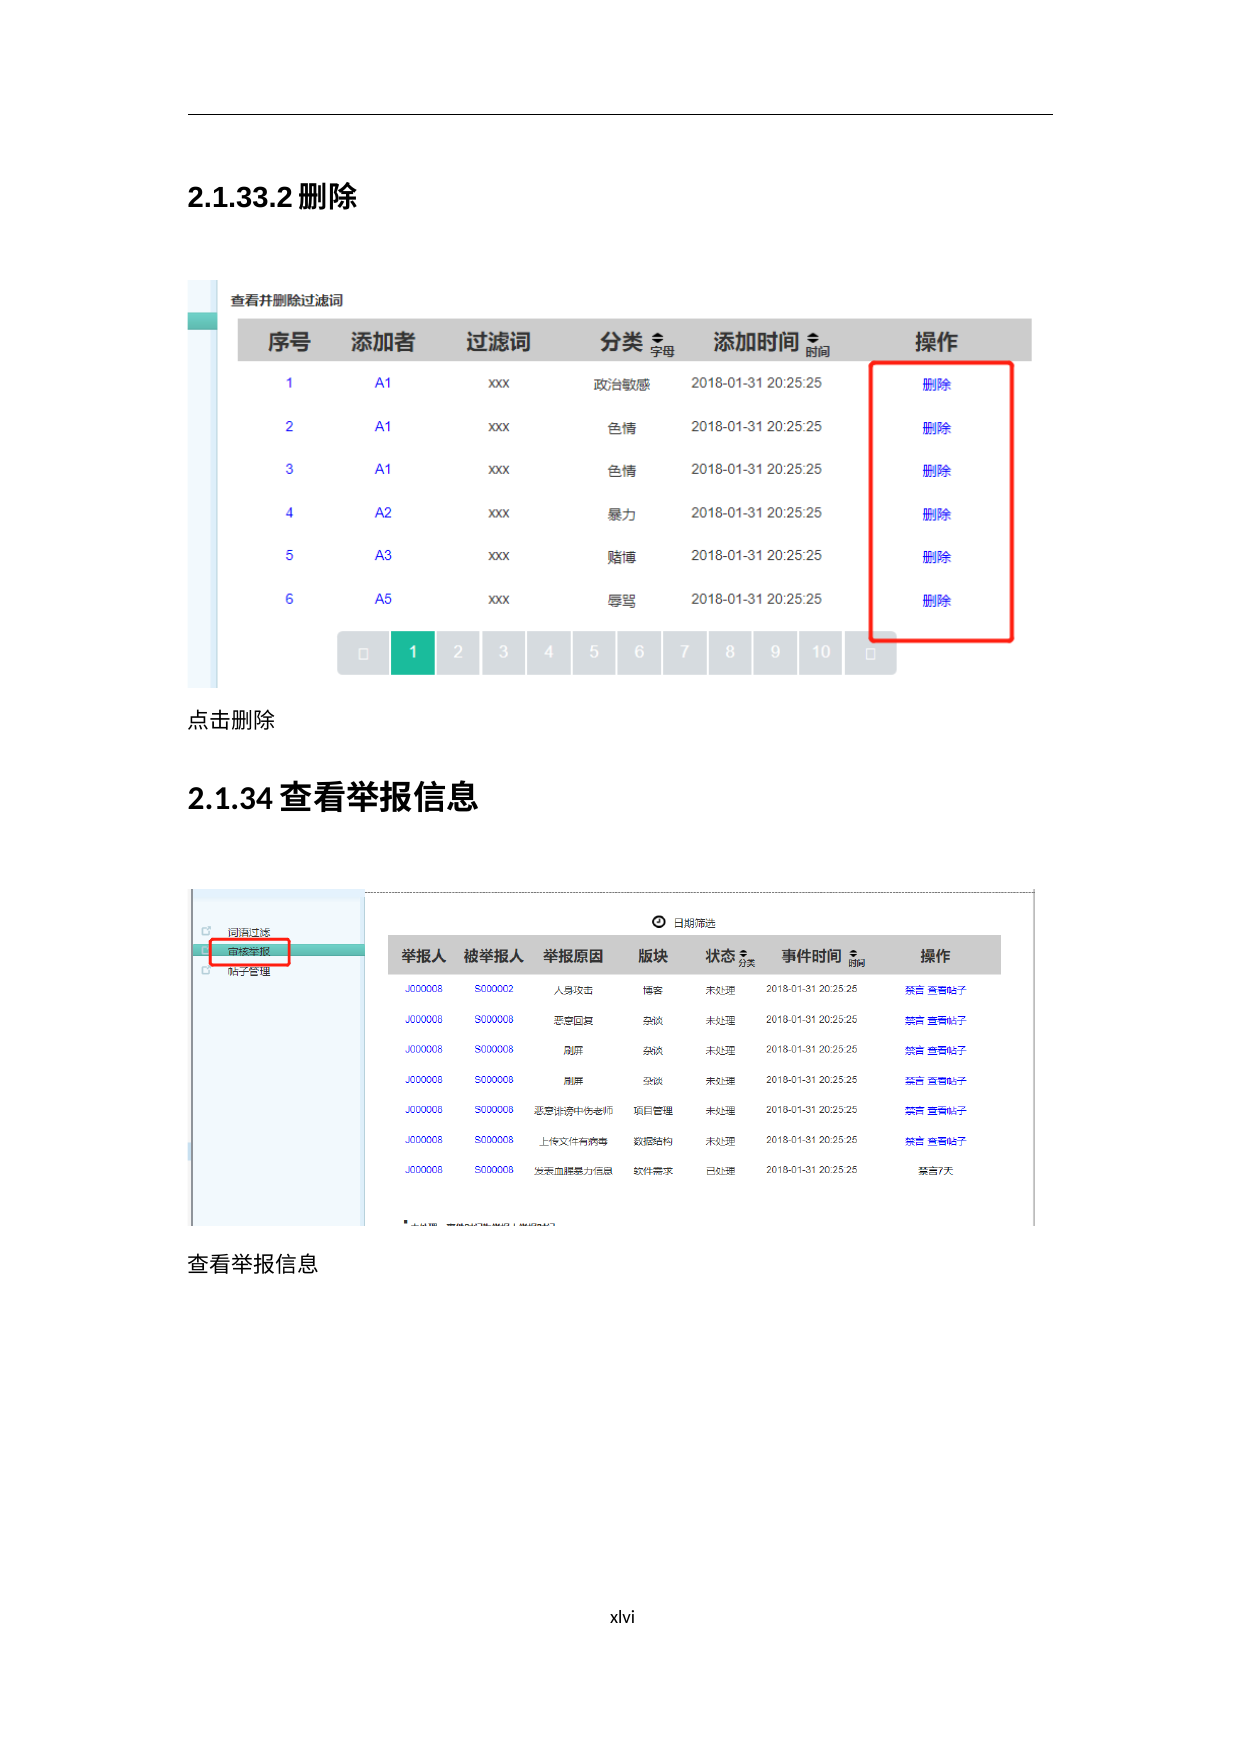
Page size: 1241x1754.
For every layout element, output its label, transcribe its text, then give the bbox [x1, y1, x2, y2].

text 点击删除 [187, 688, 1053, 735]
subtitle 2.1.33.2删除 [187, 162, 1053, 227]
subtitle 2.1.34查看举报信息 [187, 762, 1053, 827]
picture [187, 889, 1052, 1226]
picture [187, 280, 1053, 688]
text 查看举报信息 [187, 1247, 1053, 1279]
